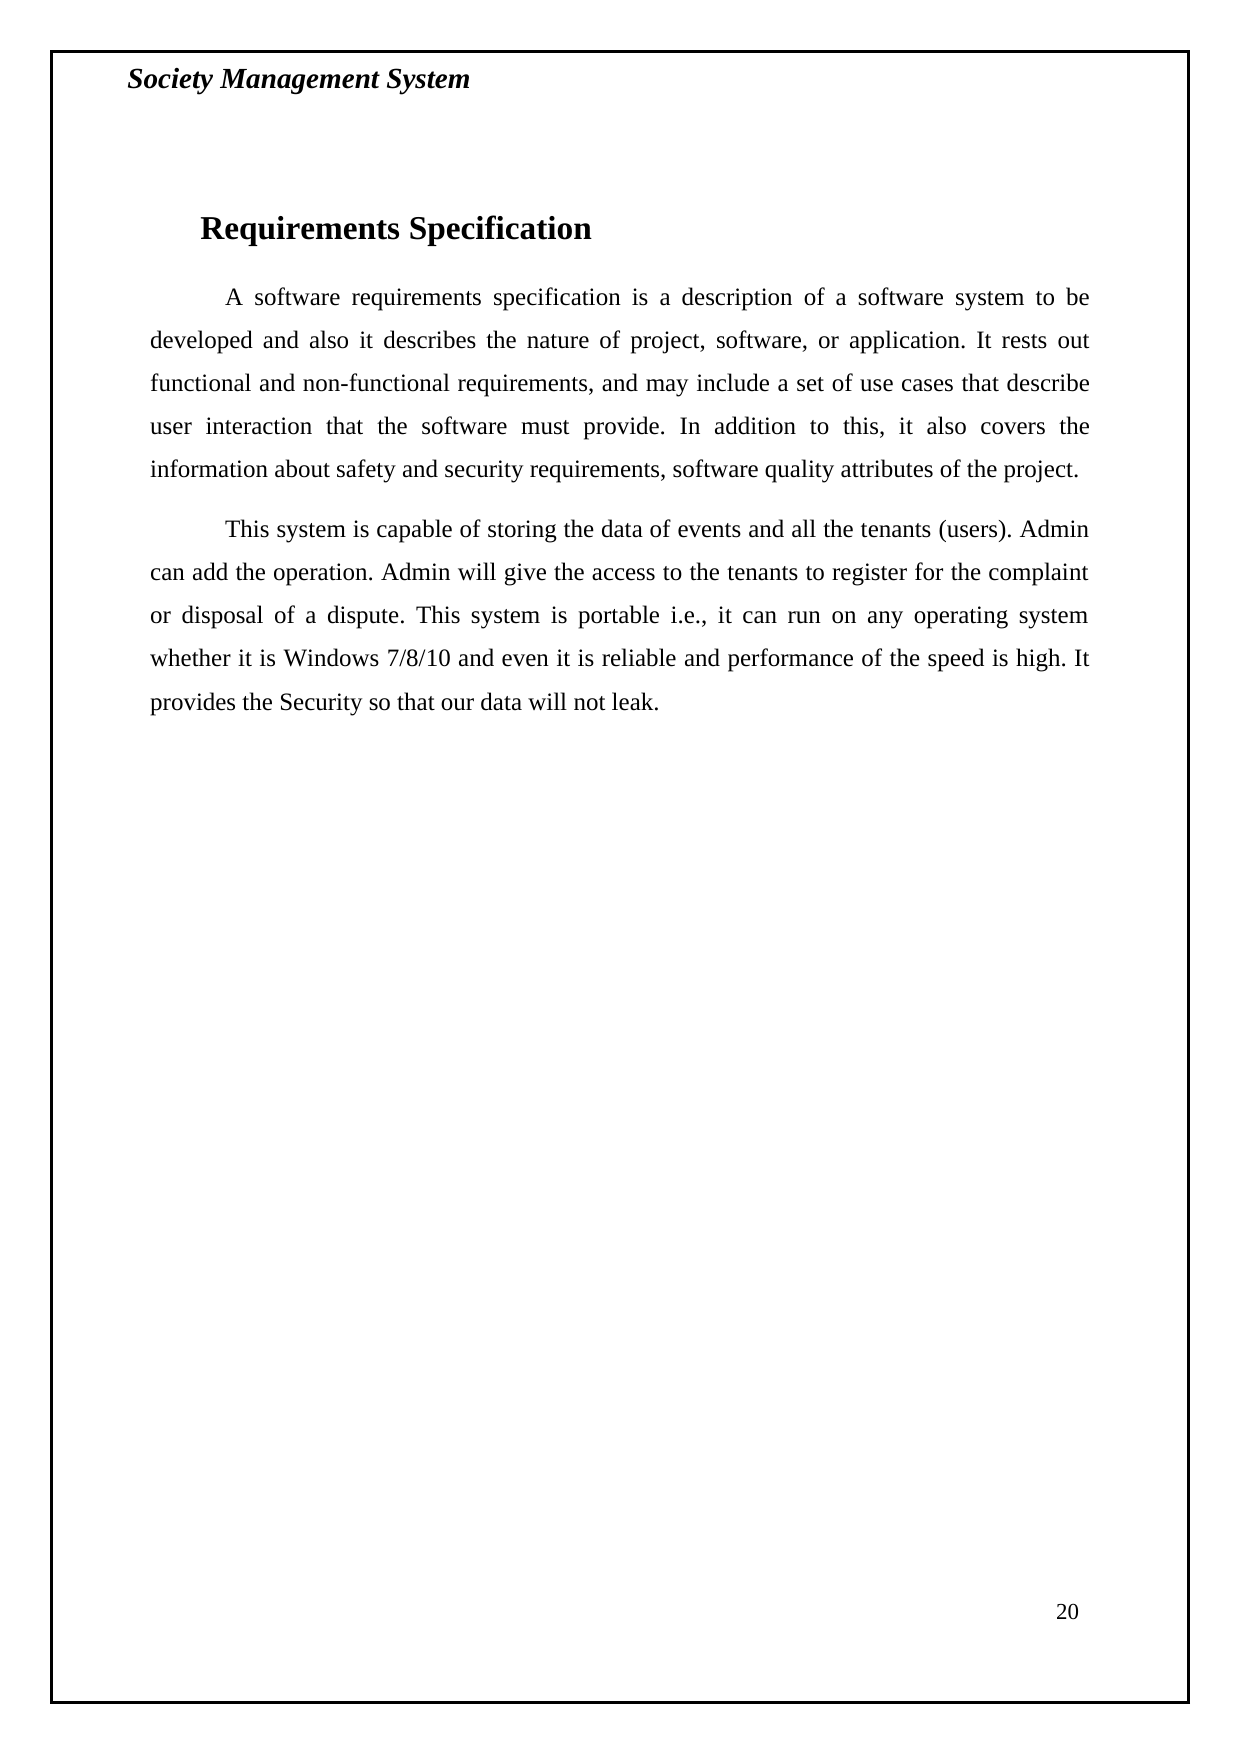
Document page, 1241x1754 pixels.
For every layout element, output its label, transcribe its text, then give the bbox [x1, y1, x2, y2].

list Requirements Specification [175, 208, 1173, 246]
text A software requirements specification is a description of a software system to be developed and also it describes the nature of project, software, or application. It rests out functional and non-functional requirements, and may include a set of use cases that describe user interaction that the software must provide. In addition to this, it also covers the information about safety and security requirements, software quality attributes of the project. [150, 282, 1091, 483]
text This system is capable of storing the data of events and all the tenants (users). Admin can add the operation. Admin will give the access to the tenants to register for the complaint or disposal of a dispute. This system is portable i.e., it can run on any operating system whether it is Windows 7/8/10 and even it is reliable and performance of the speed is high. It provides the Security so that our data will not leak. [150, 514, 1091, 715]
